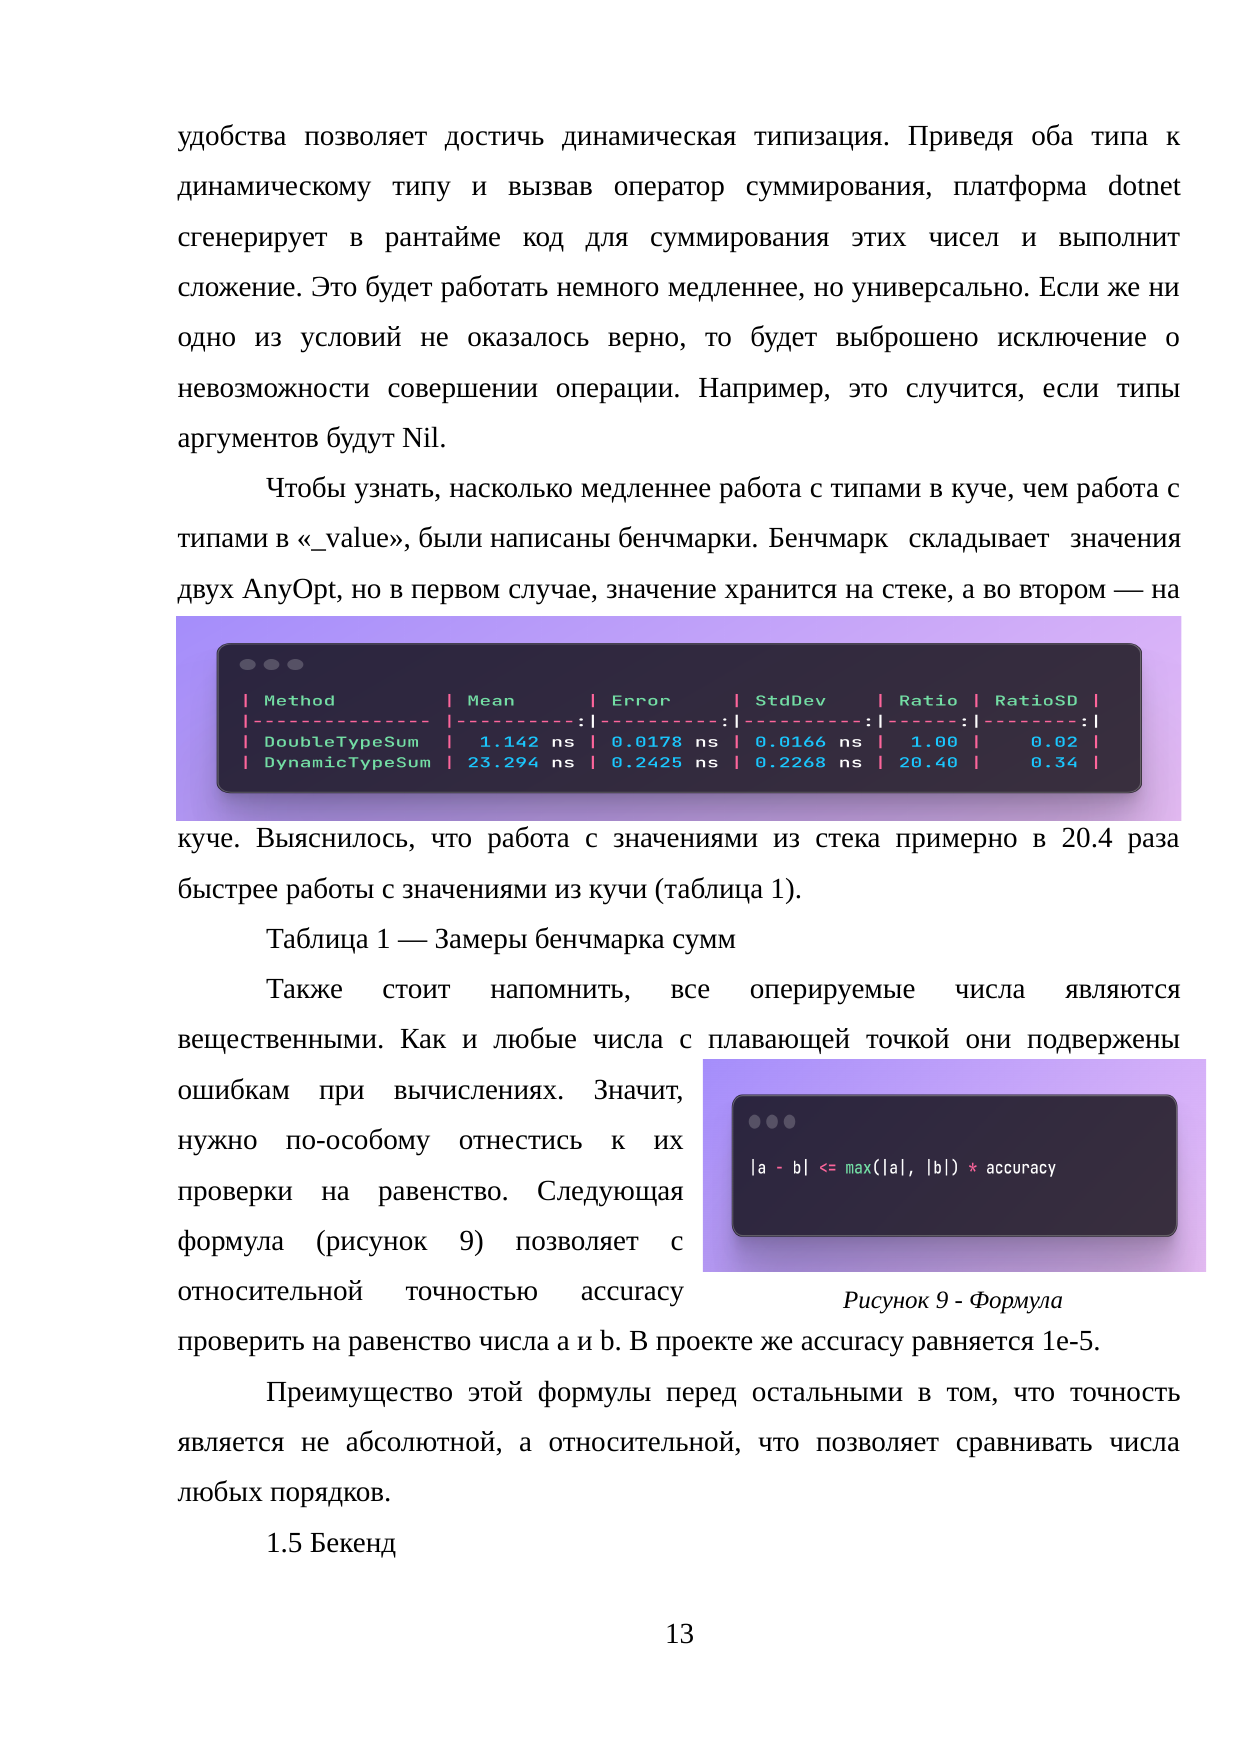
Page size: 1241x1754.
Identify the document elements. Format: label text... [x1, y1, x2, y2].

picture [176, 616, 1182, 821]
text Чтобы узнать, насколько медленнее работа с типами в куче, чем работа с типами в «_value», были написаны бенчмарки. Бенчмарк складывает значения двух AnyOpt, но в первом случае, значение хранится на стеке, а во втором — на куче. Выяснилось, что работа с значениями из стека примерно в 20.4 раза быстрее работы с значениями из кучи (таблица 1). [177, 470, 1181, 616]
text Чтобы узнать, насколько медленнее работа с типами в куче, чем работа с типами в «_value», были написаны бенчмарки. Бенчмарк складывает значения двух AnyOpt, но в первом случае, значение хранится на стеке, а во втором — на куче. Выяснилось, что работа с значениями из стека примерно в 20.4 раза быстрее работы с значениями из кучи (таблица 1). [177, 821, 1181, 904]
picture [702, 1059, 1207, 1272]
text 1.5 Бекенд [177, 1525, 1181, 1558]
text Преимущество этой формулы перед остальными в том, что точность является не абсолютной, а относительной, что позволяет сравнивать числа любых порядков. [177, 1374, 1181, 1508]
text Таблица 1 — Замеры бенчмарка сумм [177, 921, 1181, 954]
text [177, 118, 1181, 453]
